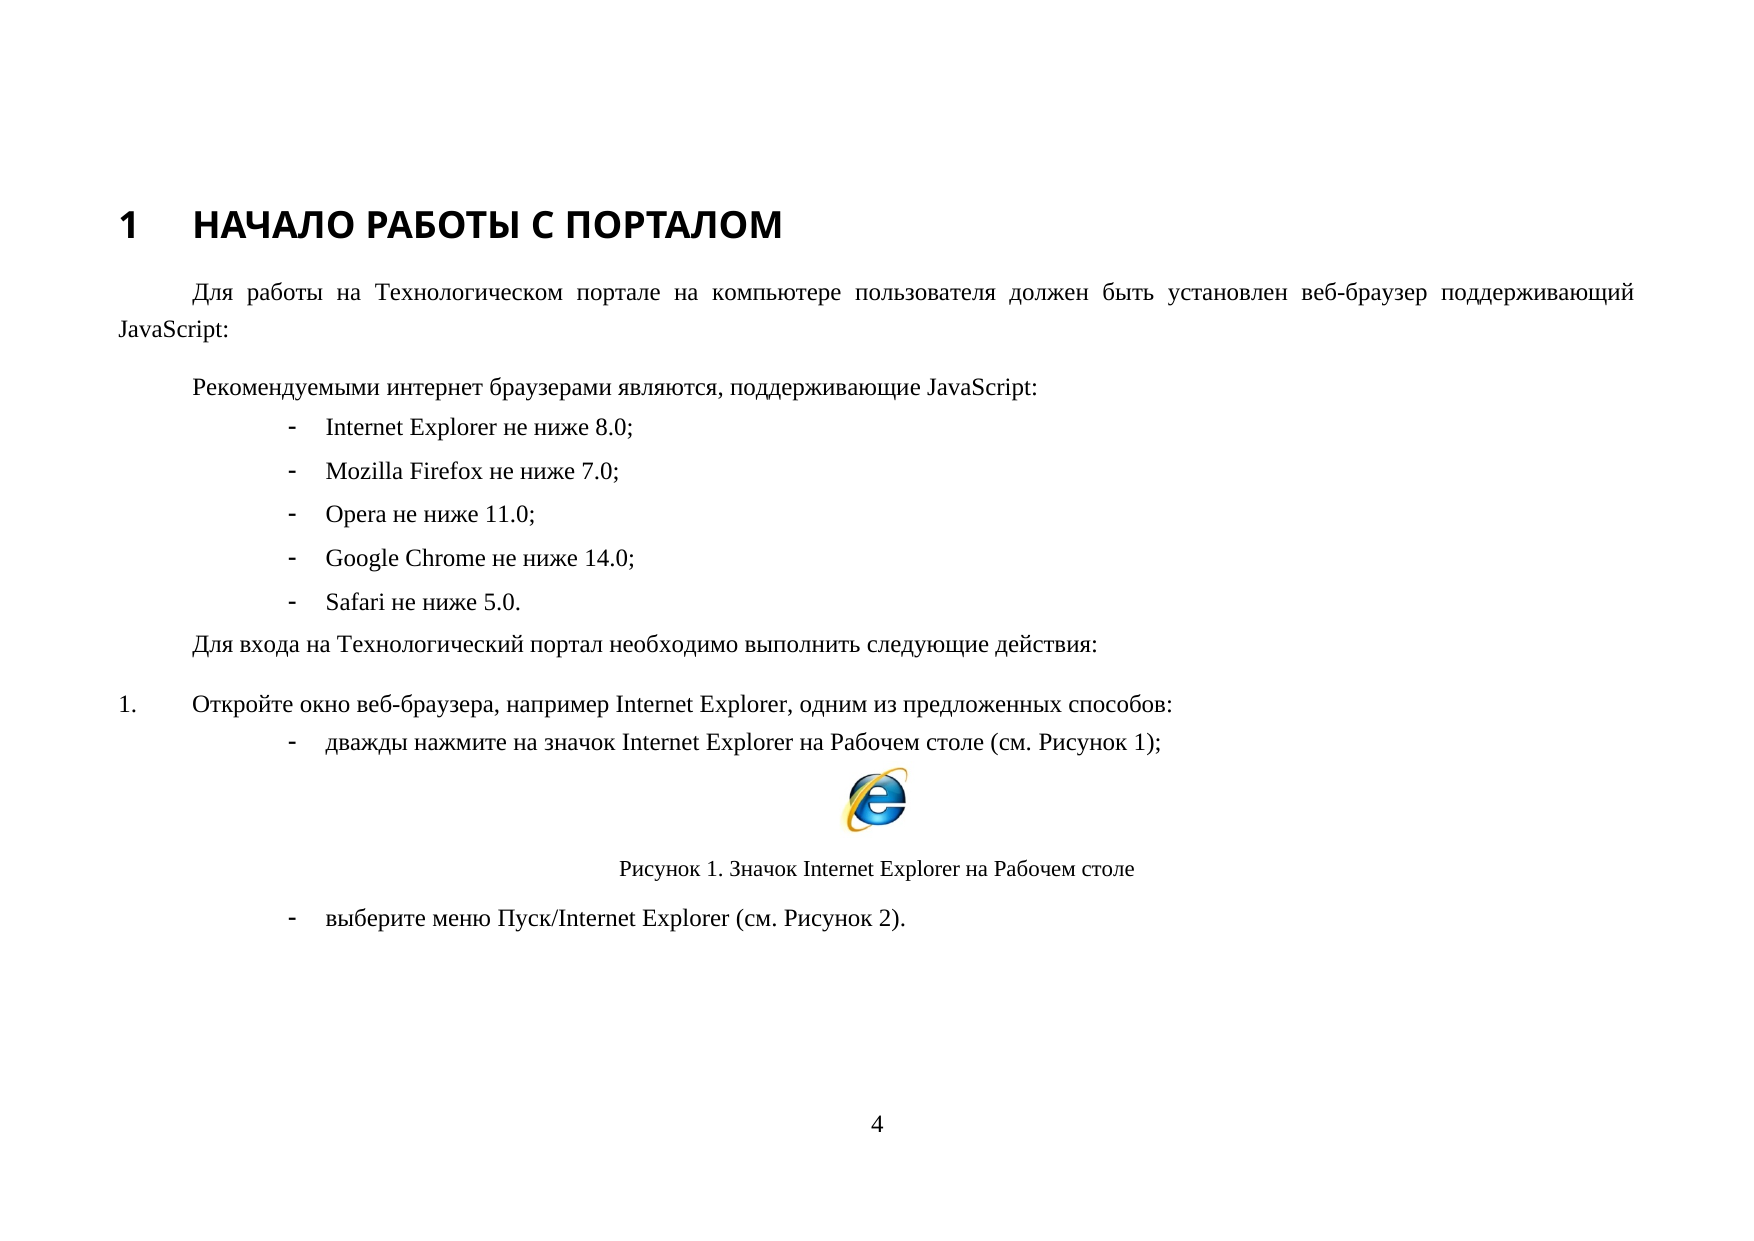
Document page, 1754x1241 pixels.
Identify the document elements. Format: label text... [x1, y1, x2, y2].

text Safari не ниже 5.0. [288, 578, 1636, 616]
text Internet Explorer не ниже 8.0; [288, 403, 1636, 441]
text Mozilla Firefox не ниже 7.0; [288, 447, 1636, 484]
text Для работы на Технологическом портале на компьютере пользователя должен быть установлен веб-браузер поддерживающий JavaScript: [118, 270, 1636, 345]
text Для входа на Технологический портал необходимо выполнить следующие действия: [118, 622, 1636, 659]
text Начало работы с Порталом [118, 198, 1636, 249]
text дважды нажмите на значок Internet Explorer на Рабочем столе (см. Рисунок 1); [288, 718, 1636, 755]
text Рекомендуемыми интернет браузерами являются, поддерживающие JavaScript: [118, 366, 1636, 403]
text Opera не ниже 11.0; [288, 491, 1636, 528]
picture [838, 761, 916, 838]
text Google Chrome не ниже 14.0; [288, 534, 1636, 572]
list Откройте окно веб-браузера, например Internet Explorer, одним из предложенных способов: [118, 680, 1636, 718]
text выберите меню Пуск/Internet Explorer (см. Рисунок 2). [288, 894, 1636, 932]
